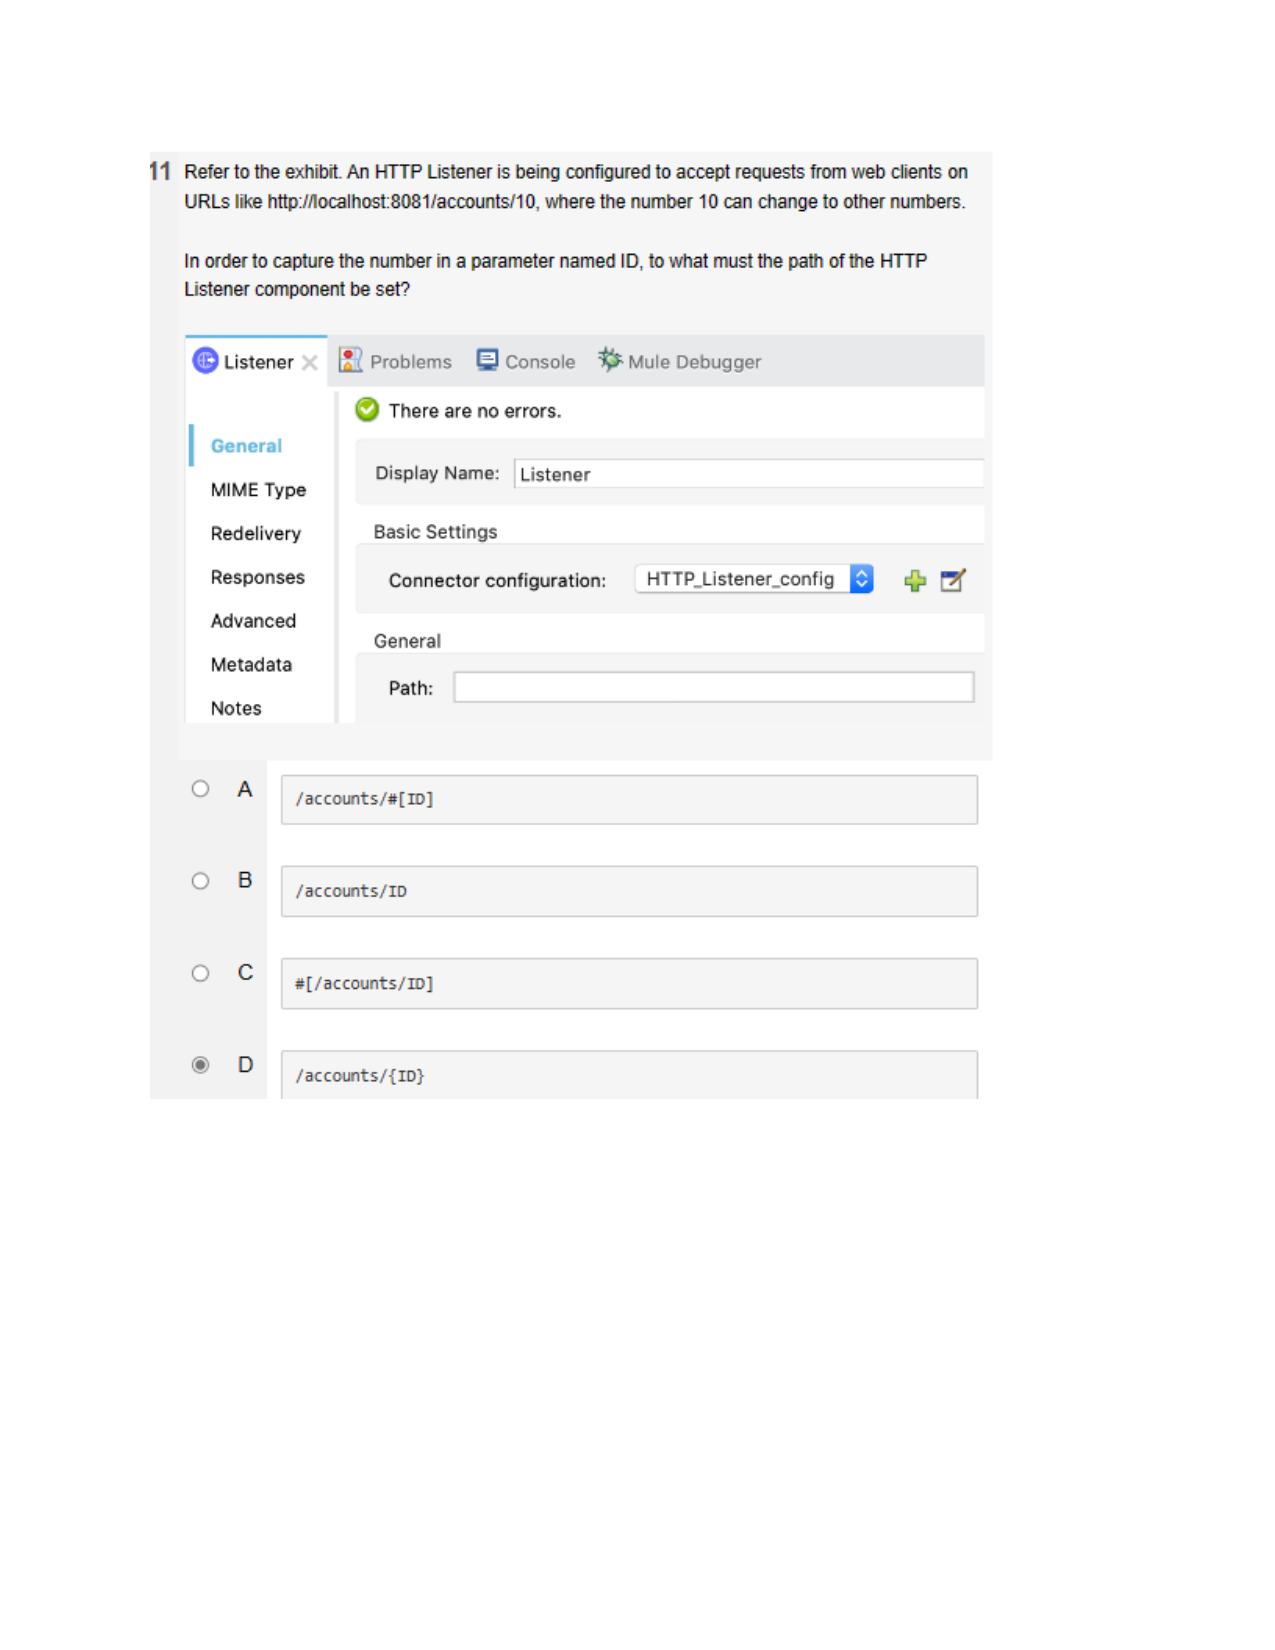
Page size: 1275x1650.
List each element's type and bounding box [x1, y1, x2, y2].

picture [150, 150, 1002, 1099]
